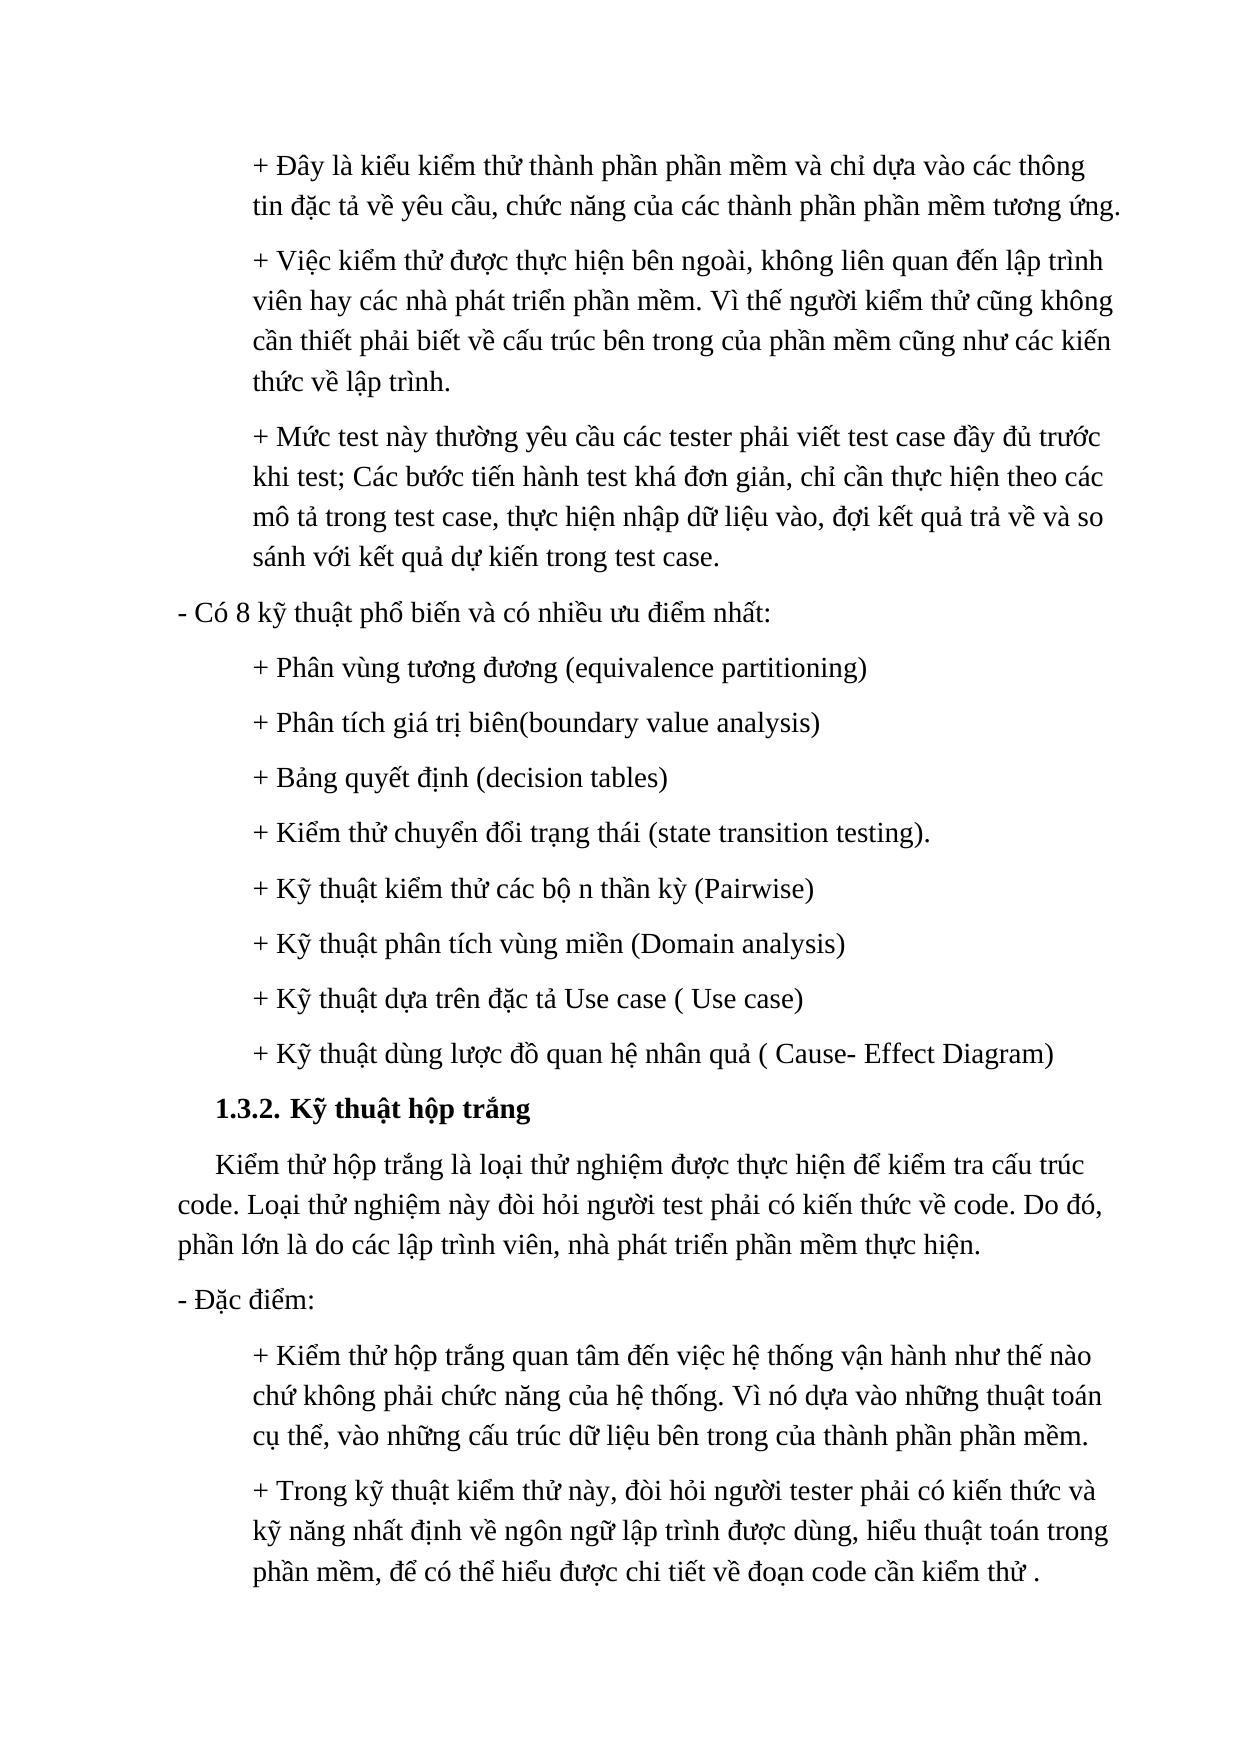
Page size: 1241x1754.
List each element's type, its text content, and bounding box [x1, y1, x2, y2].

text + Kiểm thử chuyển đổi trạng thái (state transition testing). [252, 816, 1122, 849]
text + Kỹ thuật phân tích vùng miền (Domain analysis) [252, 926, 1122, 959]
text + Bảng quyết định (decision tables) [252, 760, 1122, 794]
text + Kỹ thuật kiểm thử các bộ n thần kỳ (Pairwise) [252, 871, 1122, 904]
subtitle Kỹ thuật hộp trắng [215, 1092, 1122, 1125]
text + Việc kiểm thử được thực hiện bên ngoài, không liên quan đến lập trình viên hay các nhà phát triển phần mềm. Vì thế người kiểm thử cũng không cần thiết phải biết về cấu trúc bên trong của phần mềm cũng như các kiến thức về lập trình. [252, 243, 1122, 397]
text + Kỹ thuật dùng lược đồ quan hệ nhân quả ( Cause- Effect Diagram) [252, 1036, 1122, 1070]
text + Kiểm thử hộp trắng quan tâm đến việc hệ thống vận hành như thế nào chứ không phải chức năng của hệ thống. Vì nó dựa vào những thuật toán cụ thể, vào những cấu trúc dữ liệu bên trong của thành phần phần mềm. [252, 1338, 1122, 1452]
text + Mức test này thường yêu cầu các tester phải viết test case đầy đủ trước khi test; Các bước tiến hành test khá đơn giản, chỉ cần thực hiện theo các mô tả trong test case, thực hiện nhập dữ liệu vào, đợi kết quả trả về và so sánh với kết quả dự kiến trong test case. [252, 419, 1122, 573]
text - Có 8 kỹ thuật phổ biến và có nhiều ưu điểm nhất: [177, 595, 1122, 628]
text + Phân vùng tương đương (equivalence partitioning) [252, 650, 1122, 683]
text + Trong kỹ thuật kiểm thử này, đòi hỏi người tester phải có kiến thức và kỹ năng nhất định về ngôn ngữ lập trình được dùng, hiểu thuật toán trong phần mềm, để có thể hiểu được chi tiết về đoạn code cần kiểm thử . [252, 1473, 1122, 1587]
text + Phân tích giá trị biên(boundary value analysis) [252, 705, 1122, 739]
text Kiểm thử hộp trắng là loại thử nghiệm được thực hiện để kiểm tra cấu trúc code. Loại thử nghiệm này đòi hỏi người test phải có kiến thức về code. Do đó, phần lớn là do các lập trình viên, nhà phát triển phần mềm thực hiện. [177, 1147, 1122, 1261]
text - Đặc điểm: [177, 1282, 1122, 1316]
text + Đây là kiểu kiểm thử thành phần phần mềm và chỉ dựa vào các thông tin đặc tả về yêu cầu, chức năng của các thành phần phần mềm tương ứng. [252, 148, 1122, 221]
text + Kỹ thuật dựa trên đặc tả Use case ( Use case) [252, 981, 1122, 1015]
